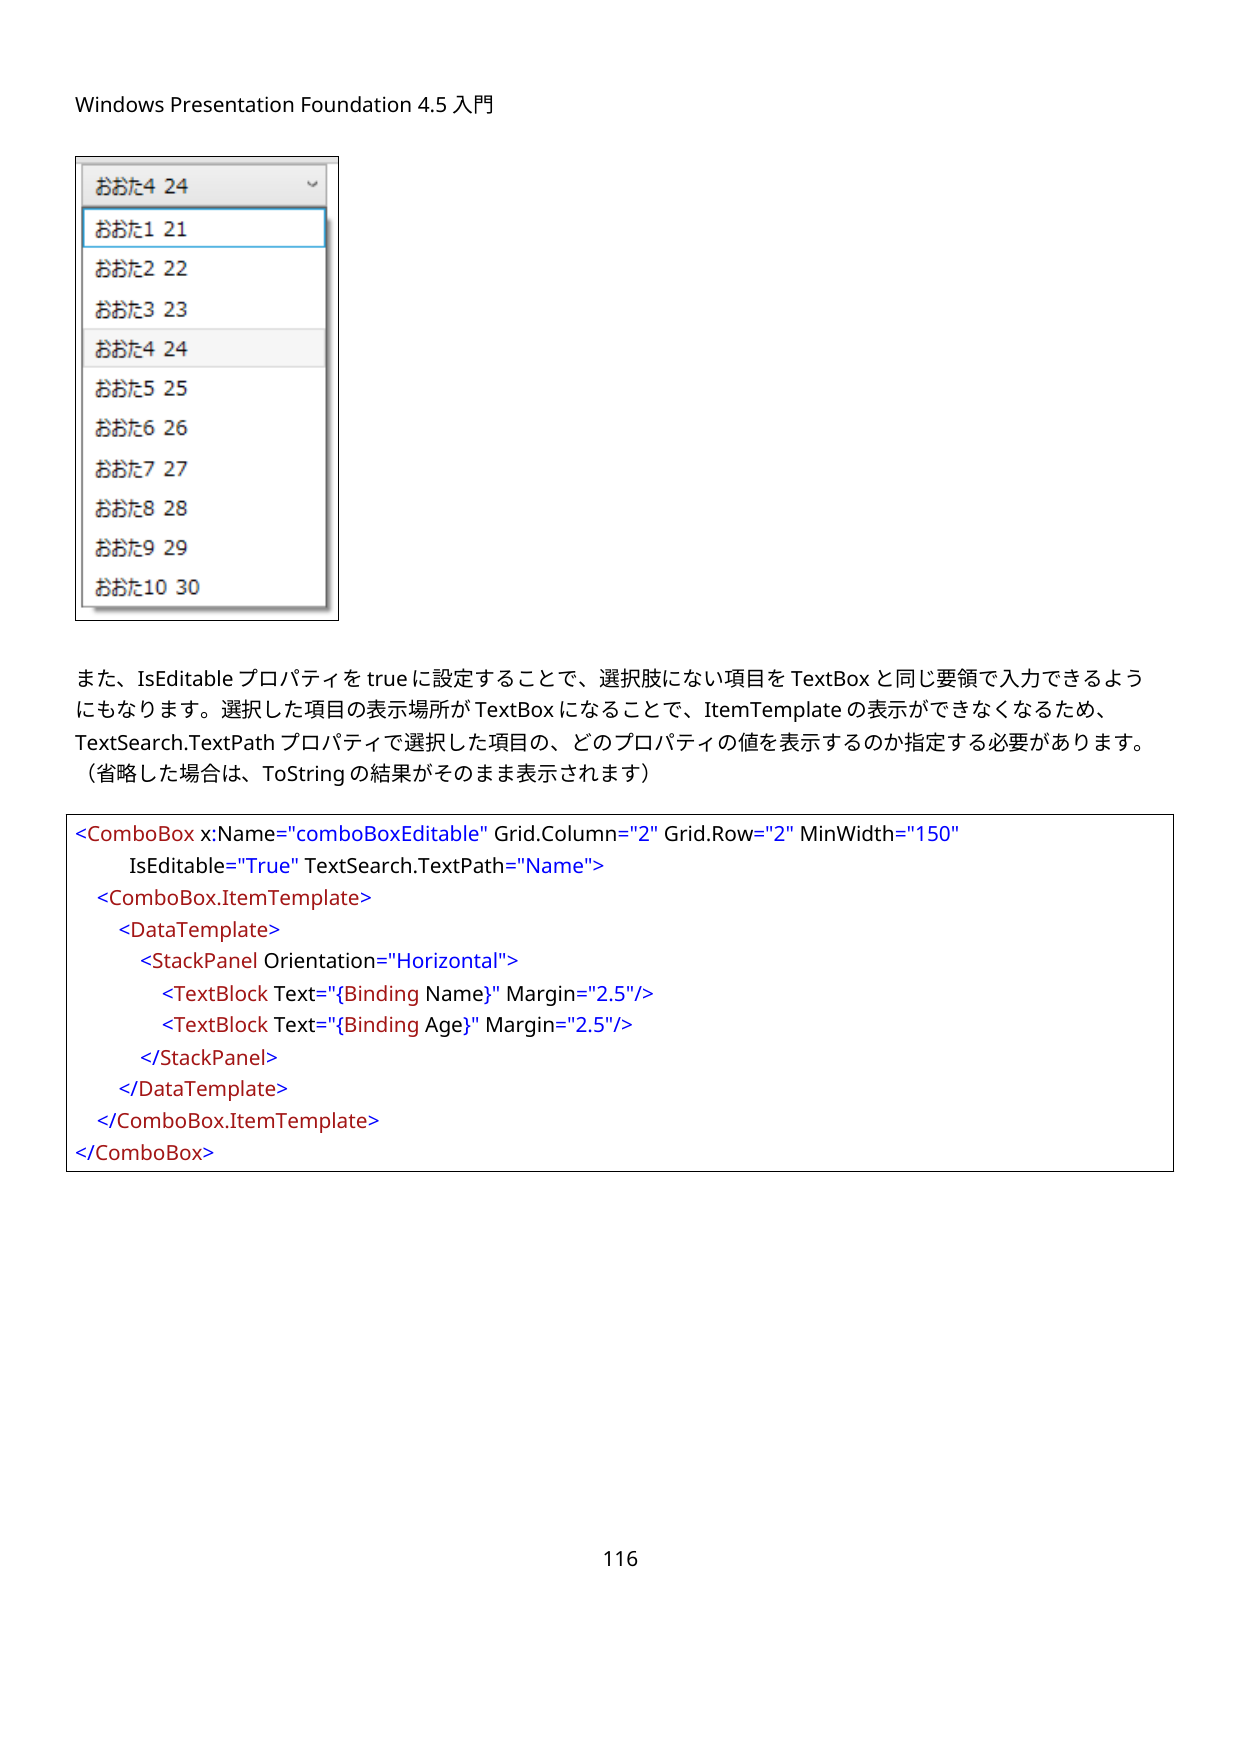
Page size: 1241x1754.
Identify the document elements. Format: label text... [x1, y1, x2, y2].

text <ComboBox x:Name="comboBoxEditable" Grid.Column="2" Grid.Row="2" MinWidth="150" [67, 815, 1173, 849]
text また、IsEditableプロパティをtrueに設定することで、選択肢にない項目をTextBoxと同じ要領で入力できるようにもなります。選択した項目の表示場所がTextBoxになることで、ItemTemplateの表示ができなくなるため、TextSearch.TextPathプロパティで選択した項目の、どのプロパティの値を表示するのか指定する必要があります。（省略した場合は、ToStringの結果がそのまま表示されます） [75, 661, 1165, 789]
text <StackPanel Orientation="Horizontal"> [75, 945, 1165, 977]
text <DataTemplate> [75, 913, 1165, 945]
text </StackPanel> [75, 1041, 1165, 1073]
text </ComboBox.ItemTemplate> [75, 1105, 1165, 1134]
text </DataTemplate> [75, 1073, 1165, 1105]
text </ComboBox> [67, 1134, 1173, 1171]
picture [76, 157, 338, 620]
text IsEditable="True" TextSearch.TextPath="Name"> [75, 849, 1165, 881]
text <TextBlock Text="{Binding Age}" Margin="2.5"/> [75, 1009, 1165, 1041]
text <TextBlock Text="{Binding Name}" Margin="2.5"/> [75, 977, 1165, 1009]
text <ComboBox.ItemTemplate> [75, 881, 1165, 913]
